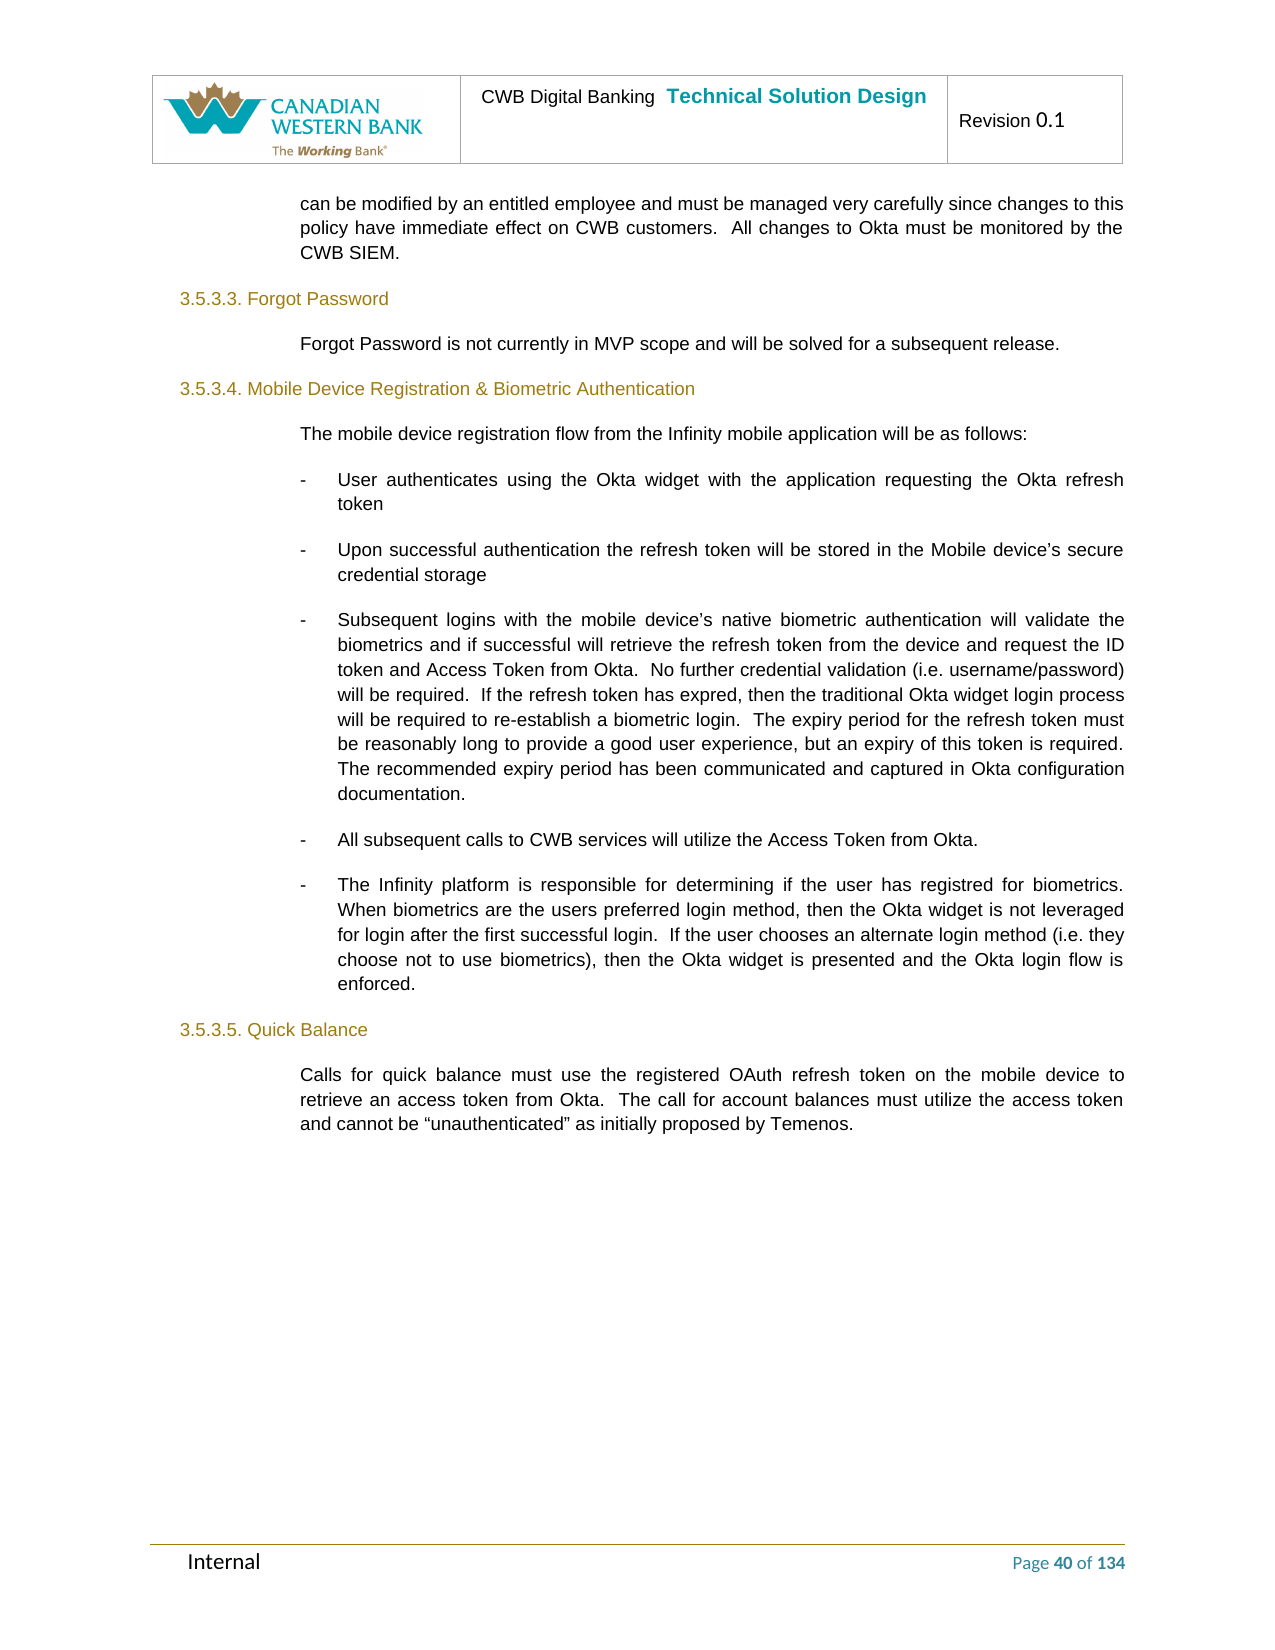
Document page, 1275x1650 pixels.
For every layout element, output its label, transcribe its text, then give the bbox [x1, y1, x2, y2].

picture [163, 82, 423, 158]
list All subsequent calls to CWB services will utilize the Access Token from Okta. [300, 828, 1125, 850]
list User authenticates using the Okta widget with the application requesting the Okta refresh token [300, 468, 1125, 515]
list Subsequent logins with the mobile device’s native biometric authentication will validate the biometrics and if successful will retrieve the refresh token from the device and request the ID token and Access Token from Okta. No further credential validation (i.e. username/password) will be required. If the refresh token has expred, then the traditional Okta widget login process will be required to re-establish a biometric login. The expiry period for the refresh token must be reasonably long to provide a good user experience, but an expiry of this token is required. The recommended expiry period has been communicated and captured in Okta configuration documentation. [300, 609, 1125, 804]
text The mobile device registration flow from the Infinity mobile application will be as follows: [300, 423, 1125, 444]
list The Infinity platform is responsible for determining if the user has registred for biometrics. When biometrics are the users preferred login method, then the Okta widget is not leveraged for login after the first successful login. If the user chooses an alternate login method (i.e. they choose not to use biometrics), then the Okta widget is presented and the Okta login flow is enforced. [300, 874, 1125, 995]
subtitle Forgot Password [179, 288, 1125, 309]
subtitle Mobile Device Registration & Biometric Authentication [179, 378, 1125, 399]
text Forgot Password is not currently in MVP scope and will be solved for a subsequent release. [300, 332, 1125, 354]
text Calls for quick balance must use the registered OAuth refresh token on the mobile device to retrieve an access token from Okta. The call for account balances must utilize the access token and cannot be “unauthenticated” as initially proposed by Temenos. [300, 1064, 1125, 1135]
subtitle Quick Balance [179, 1019, 1125, 1040]
list Upon successful authentication the refresh token will be stored in the Mobile device’s secure credential storage [300, 539, 1125, 585]
